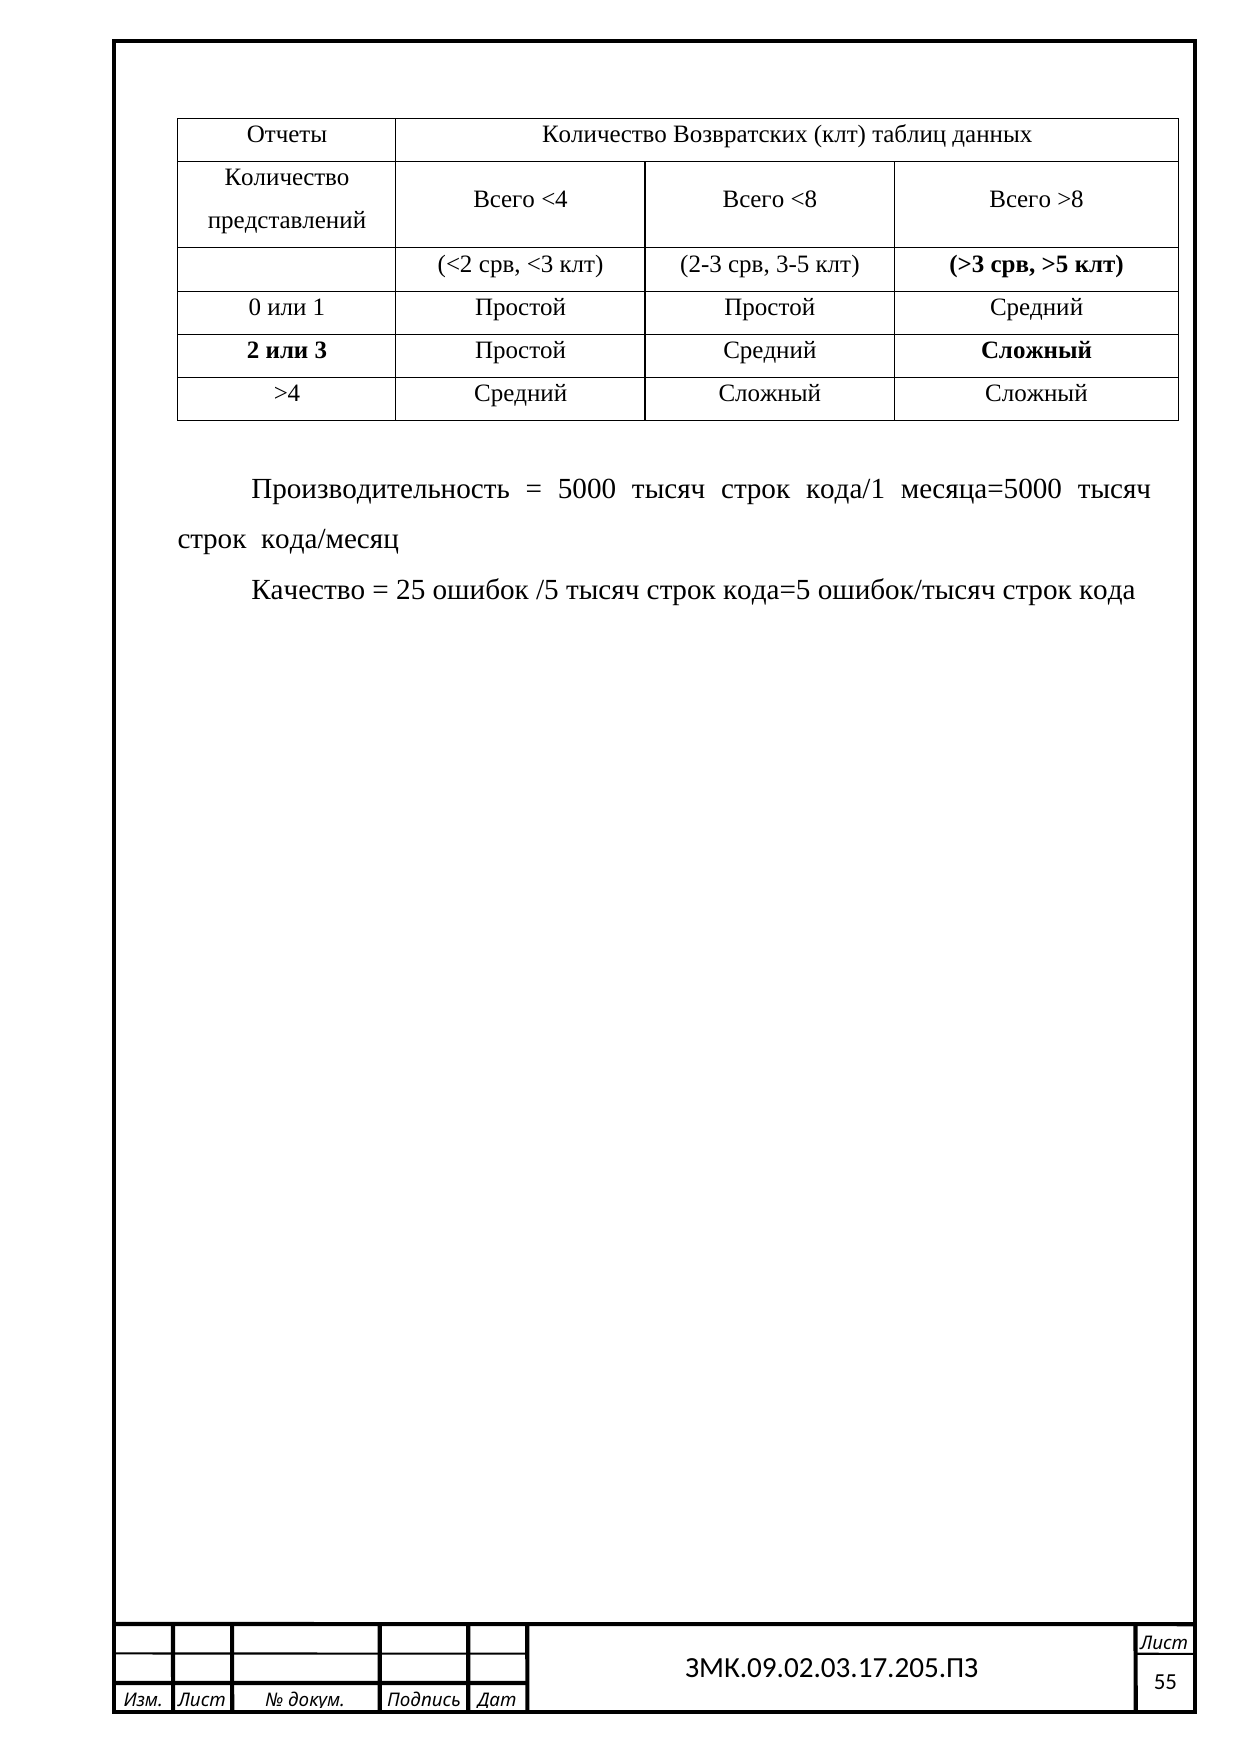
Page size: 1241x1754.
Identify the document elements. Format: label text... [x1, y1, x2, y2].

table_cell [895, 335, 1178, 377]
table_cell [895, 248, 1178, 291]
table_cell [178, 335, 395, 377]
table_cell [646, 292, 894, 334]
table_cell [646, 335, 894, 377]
text Качество = 25 ошибок /5 тысяч строк кода=5 ошибок/тысяч строк кода [177, 572, 1152, 605]
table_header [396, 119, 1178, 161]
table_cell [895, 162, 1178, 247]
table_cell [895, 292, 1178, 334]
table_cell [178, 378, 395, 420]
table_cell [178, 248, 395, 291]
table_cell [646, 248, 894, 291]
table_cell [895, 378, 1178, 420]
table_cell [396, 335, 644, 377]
text Производительность = 5000 тысяч строк кода/1 месяца=5000 тысяч строк кода/месяц [177, 471, 1152, 555]
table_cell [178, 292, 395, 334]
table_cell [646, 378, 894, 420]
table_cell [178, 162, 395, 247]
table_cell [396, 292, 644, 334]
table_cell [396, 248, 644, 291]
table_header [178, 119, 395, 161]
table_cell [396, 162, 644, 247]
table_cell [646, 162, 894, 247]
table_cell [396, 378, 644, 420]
